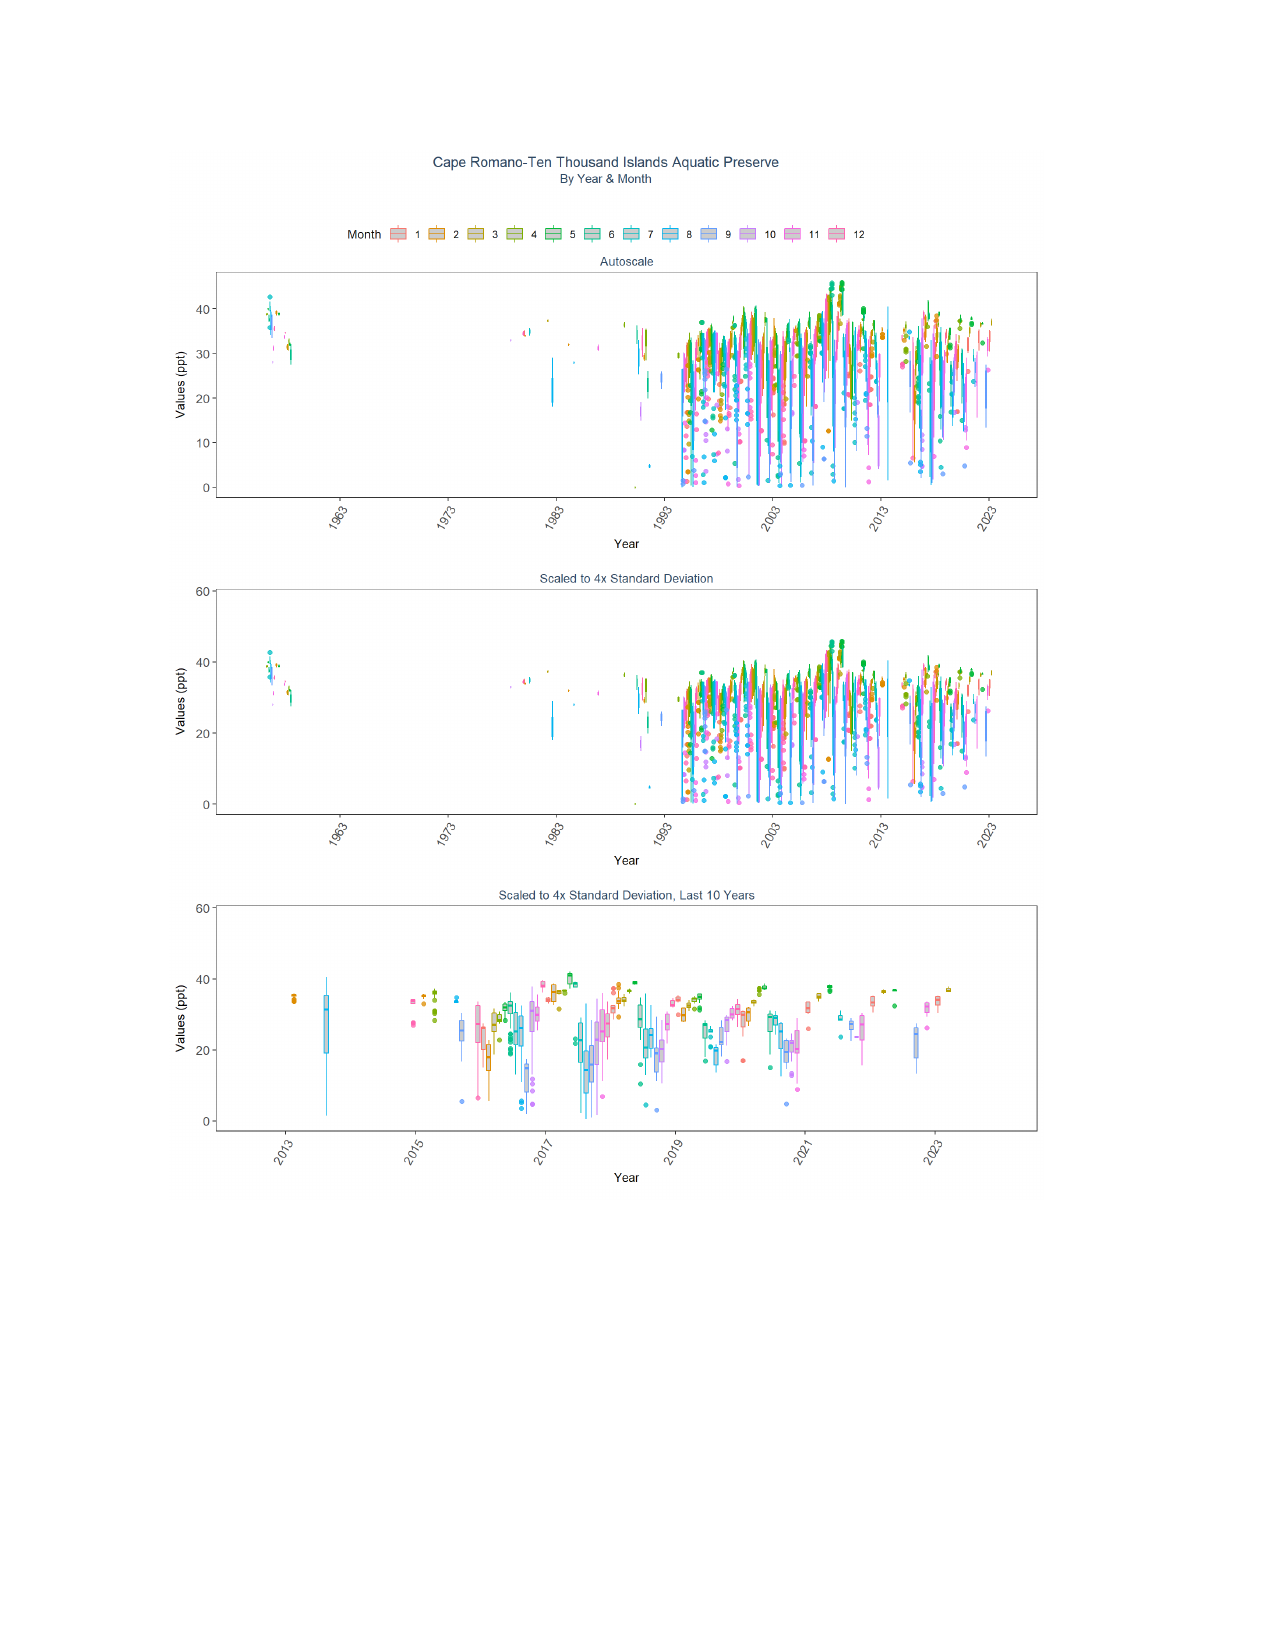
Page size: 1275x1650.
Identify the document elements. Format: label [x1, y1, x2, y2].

picture [168, 150, 1044, 1200]
